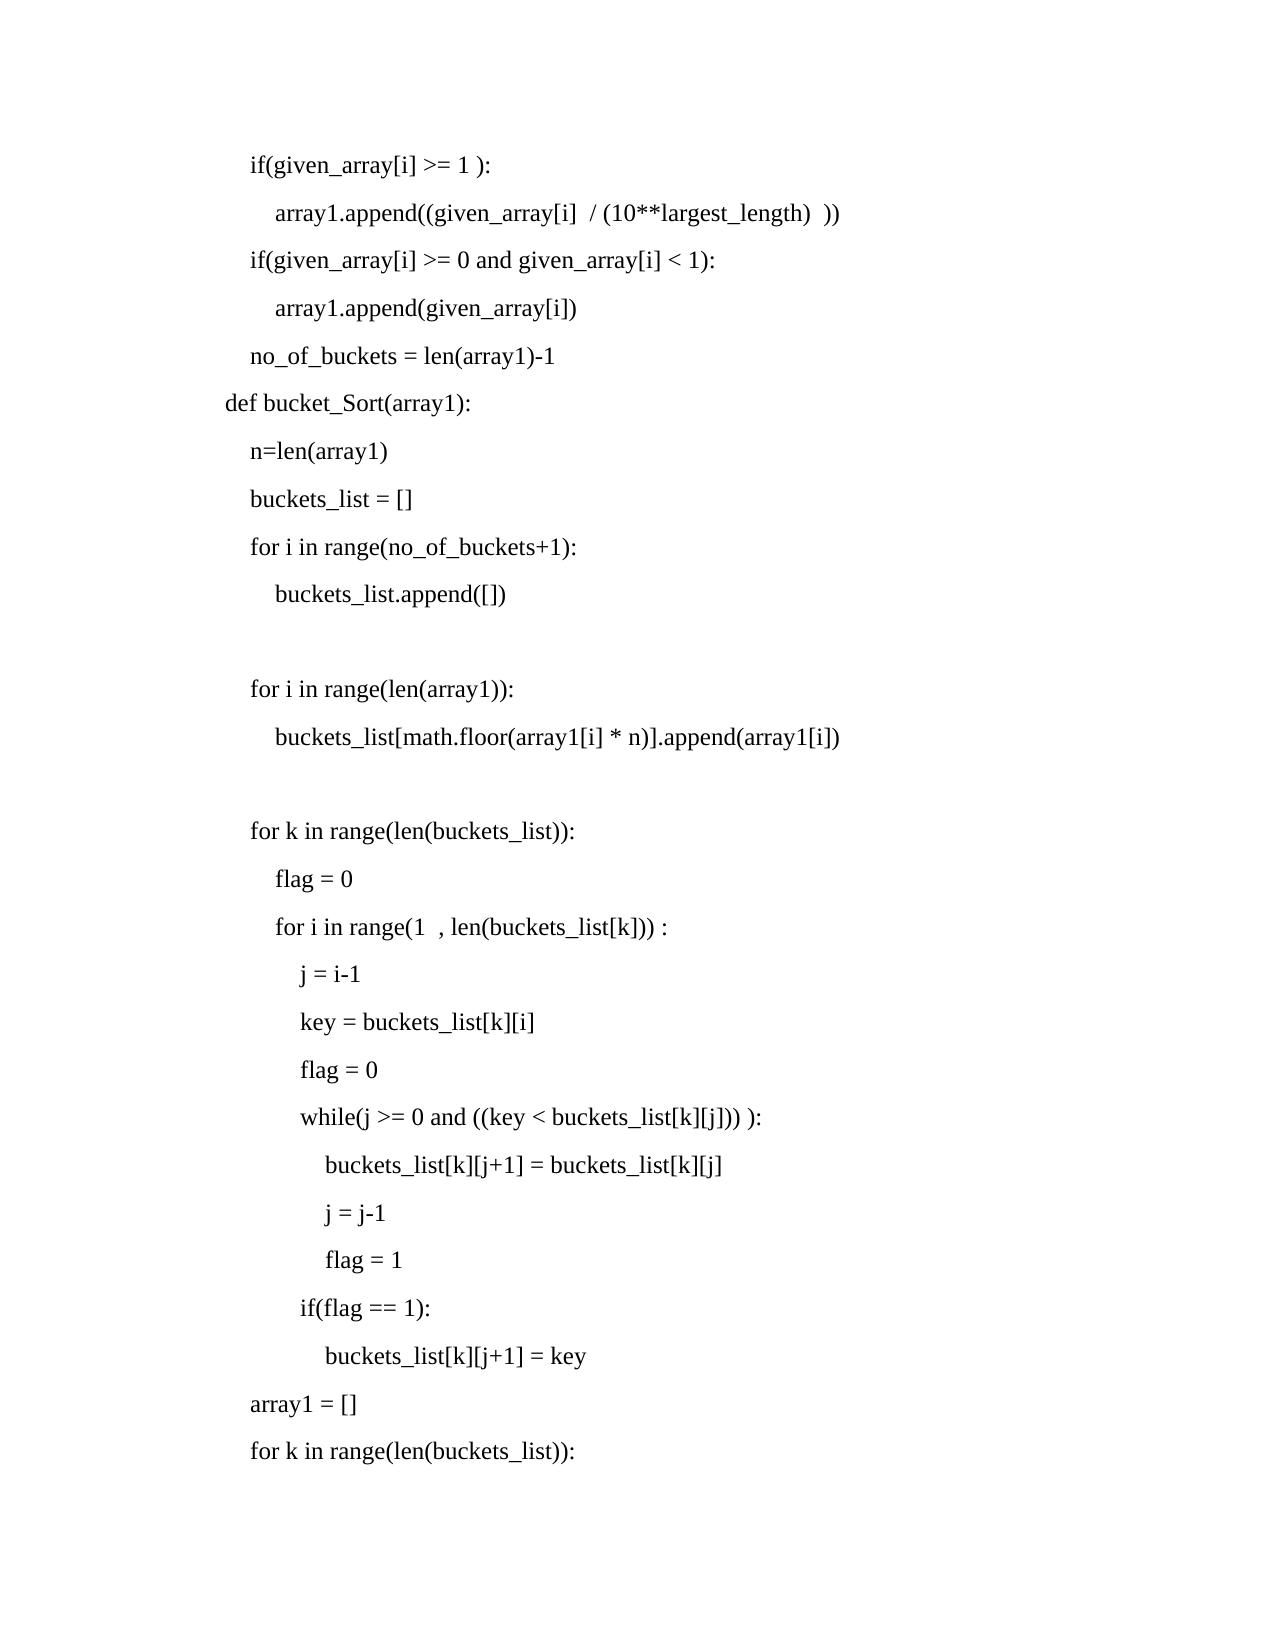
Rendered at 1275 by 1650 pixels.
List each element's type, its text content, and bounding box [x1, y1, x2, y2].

text n=len(array1) [225, 436, 1125, 465]
text array1.append((given_array[i] / (10**largest_length) )) [225, 198, 1125, 226]
text for k in range(len(buckets_list)): [225, 1436, 1125, 1465]
text key = buckets_list[k][i] [225, 1007, 1125, 1036]
text if(flag == 1): [225, 1293, 1125, 1322]
text array1 = [] [225, 1389, 1125, 1417]
text j = j-1 [225, 1198, 1125, 1227]
text no_of_buckets = len(array1)-1 [225, 341, 1125, 369]
text if(given_array[i] >= 1 ): [225, 150, 1125, 179]
text buckets_list[k][j+1] = buckets_list[k][j] [225, 1150, 1125, 1179]
text for k in range(len(buckets_list)): [225, 816, 1125, 845]
text flag = 1 [225, 1246, 1125, 1274]
text buckets_list = [] [225, 484, 1125, 513]
text for i in range(1 , len(buckets_list[k])) : [225, 912, 1125, 940]
text buckets_list[math.floor(array1[i] * n)].append(array1[i]) [225, 722, 1125, 750]
text flag = 0 [225, 864, 1125, 893]
text def bucket_Sort(array1): [225, 388, 1125, 417]
text buckets_list[k][j+1] = key [225, 1341, 1125, 1370]
text for i in range(len(array1)): [225, 674, 1125, 703]
text for i in range(no_of_buckets+1): [225, 532, 1125, 560]
text j = i-1 [225, 959, 1125, 988]
text array1.append(given_array[i]) [225, 293, 1125, 322]
text flag = 0 [225, 1055, 1125, 1083]
text while(j >= 0 and ((key < buckets_list[k][j])) ): [225, 1102, 1125, 1131]
text buckets_list.append([]) [225, 579, 1125, 608]
text if(given_array[i] >= 0 and given_array[i] < 1): [225, 245, 1125, 274]
